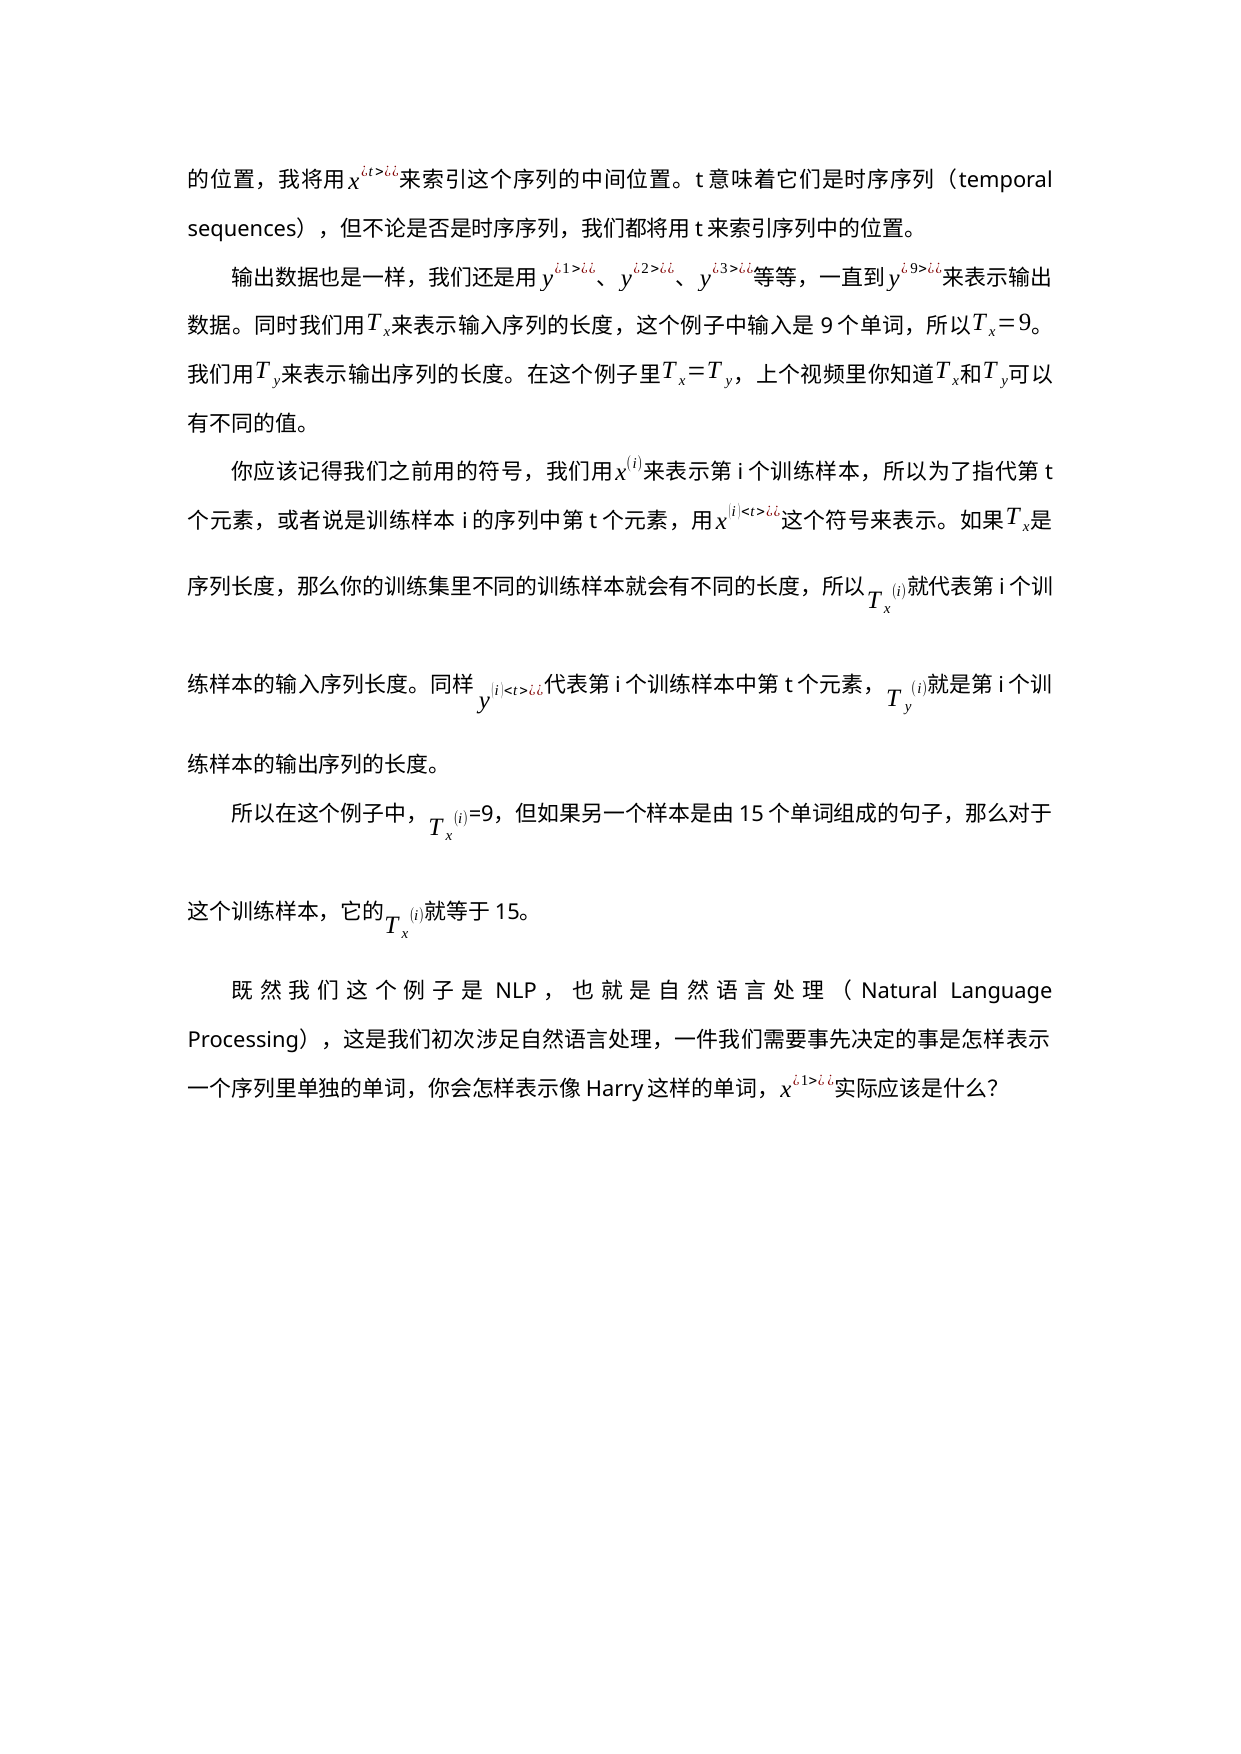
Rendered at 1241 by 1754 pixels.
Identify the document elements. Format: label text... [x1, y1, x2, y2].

text 既然我们这个例子是NLP，也就是自然语言处理（Natural Language Processing），这是我们初次涉足自然语言处理，一件我们需要事先决定的事是怎样表示一个序列里单独的单词，你会怎样表示像Harry这样的单词，实际应该是什么？ [187, 973, 1053, 1103]
text 你应该记得我们之前用的符号，我们用来表示第i个训练样本，所以为了指代第t个元素，或者说是训练样本i的序列中第t个元素，用这个符号来表示。如果是序列长度，那么你的训练集里不同的训练样本就会有不同的长度，所以就代表第i个训练样本的输入序列长度。同样代表第i个训练样本中第t个元素，就是第i个训练样本的输出序列的长度。 [187, 454, 1053, 779]
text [187, 162, 1053, 243]
text 所以在这个例子中，=9，但如果另一个样本是由15个单词组成的句子，那么对于这个训练样本，它的就等于15。 [187, 794, 1053, 957]
text 输出数据也是一样，我们还是用、、等等，一直到来表示输出数据。同时我们用来表示输入序列的长度，这个例子中输入是9个单词，所以。我们用来表示输出序列的长度。在这个例子里，上个视频里你知道和可以有不同的值。 [187, 259, 1053, 438]
